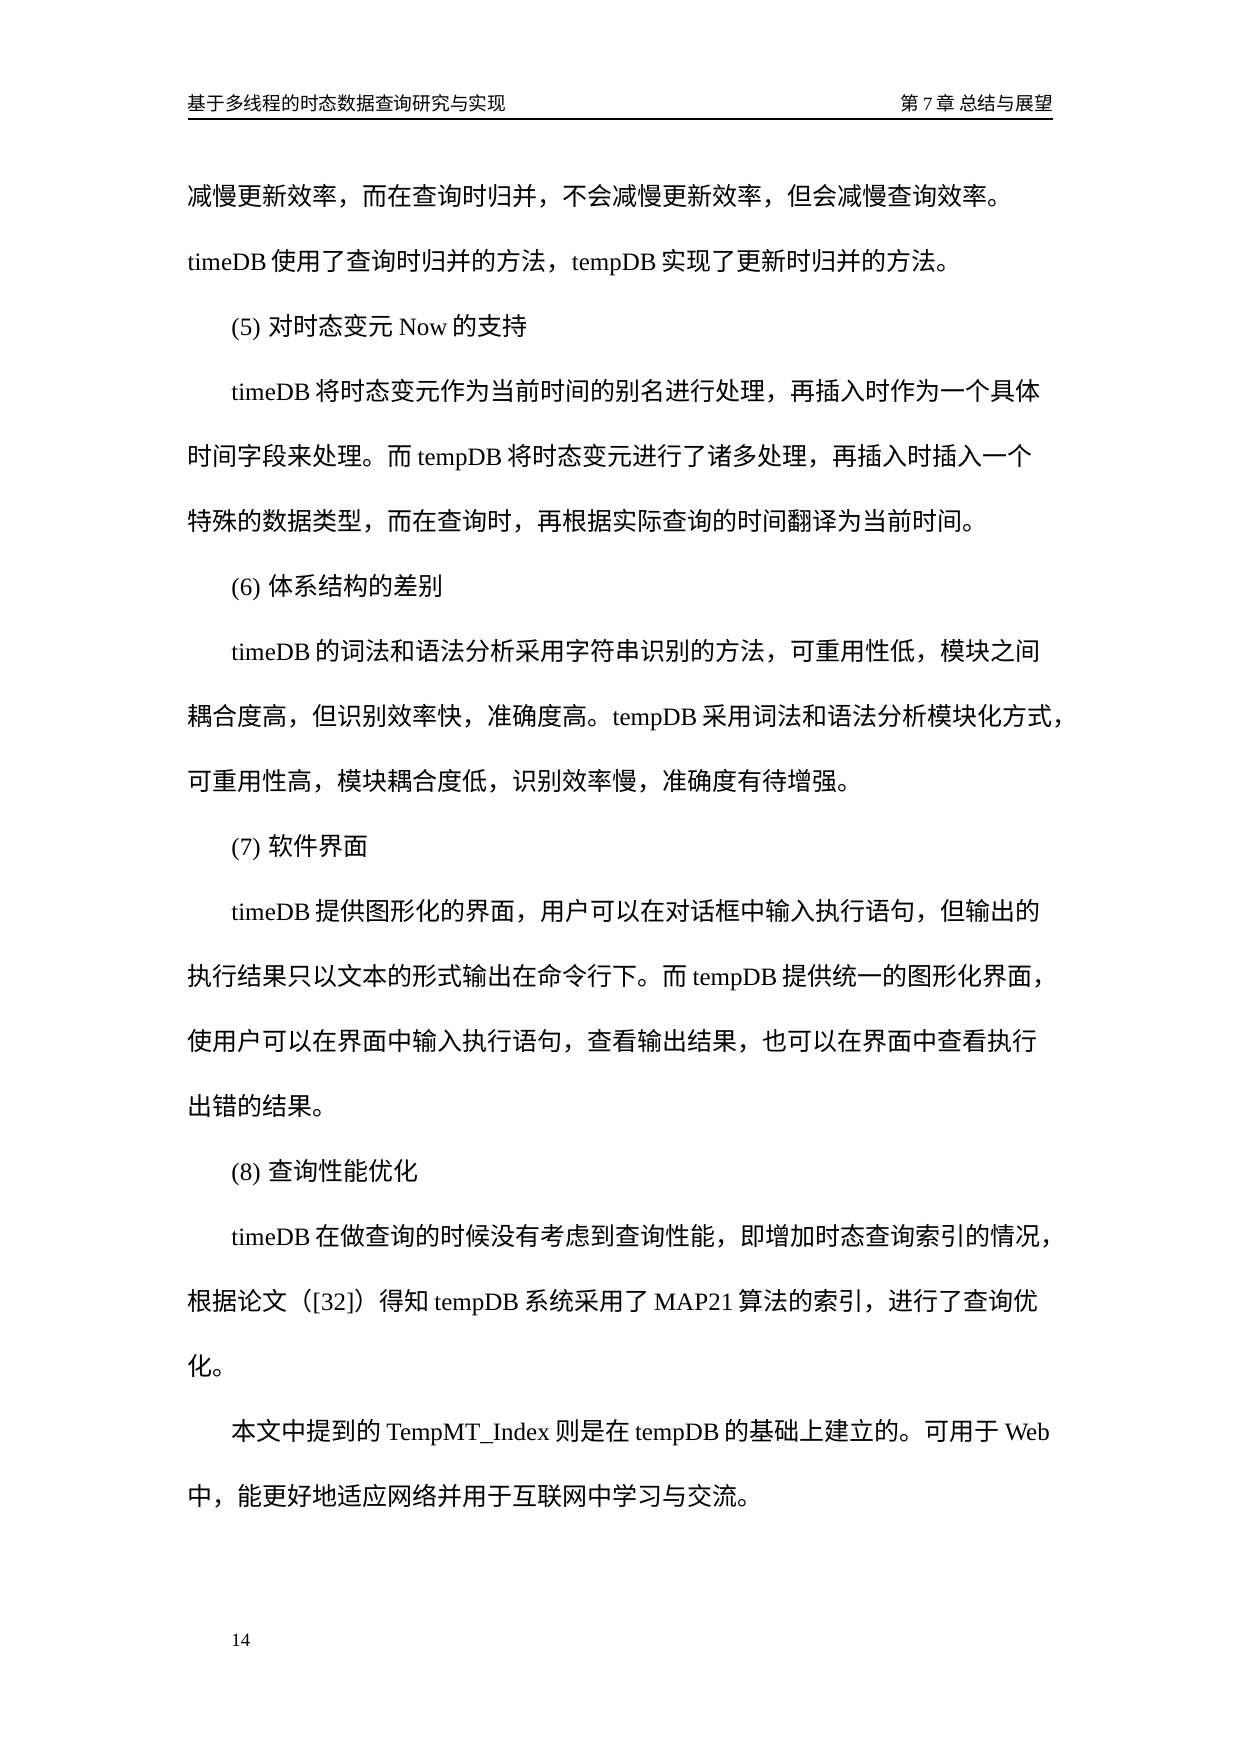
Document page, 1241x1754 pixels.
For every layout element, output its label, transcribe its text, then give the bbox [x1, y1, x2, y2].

text 本文中提到的TempMT_Index则是在tempDB的基础上建立的。可用于Web中，能更好地适应网络并用于互联网中学习与交流。 [187, 1397, 1053, 1527]
text timeDB将时态变元作为当前时间的别名进行处理，再插入时作为一个具体时间字段来处理。而tempDB将时态变元进行了诸多处理，再插入时插入一个特殊的数据类型，而在查询时，再根据实际查询的时间翻译为当前时间。 [187, 357, 1053, 552]
text timeDB提供图形化的界面，用户可以在对话框中输入执行语句，但输出的执行结果只以文本的形式输出在命令行下。而tempDB提供统一的图形化界面，使用户可以在界面中输入执行语句，查看输出结果，也可以在界面中查看执行出错的结果。 [187, 877, 1053, 1137]
text timeDB在做查询的时候没有考虑到查询性能，即增加时态查询索引的情况，根据论文（[32]）得知tempDB系统采用了MAP21算法的索引，进行了查询优化。 [187, 1202, 1053, 1397]
text timeDB的词法和语法分析采用字符串识别的方法，可重用性低，模块之间耦合度高，但识别效率快，准确度高。tempDB采用词法和语法分析模块化方式，可重用性高，模块耦合度低，识别效率慢，准确度有待增强。 [187, 617, 1053, 812]
list 软件界面 [231, 812, 1053, 877]
list 对时态变元Now的支持 [231, 292, 1053, 357]
list 查询性能优化 [231, 1137, 1053, 1202]
list 体系结构的差别 [231, 552, 1053, 617]
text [187, 162, 1053, 292]
